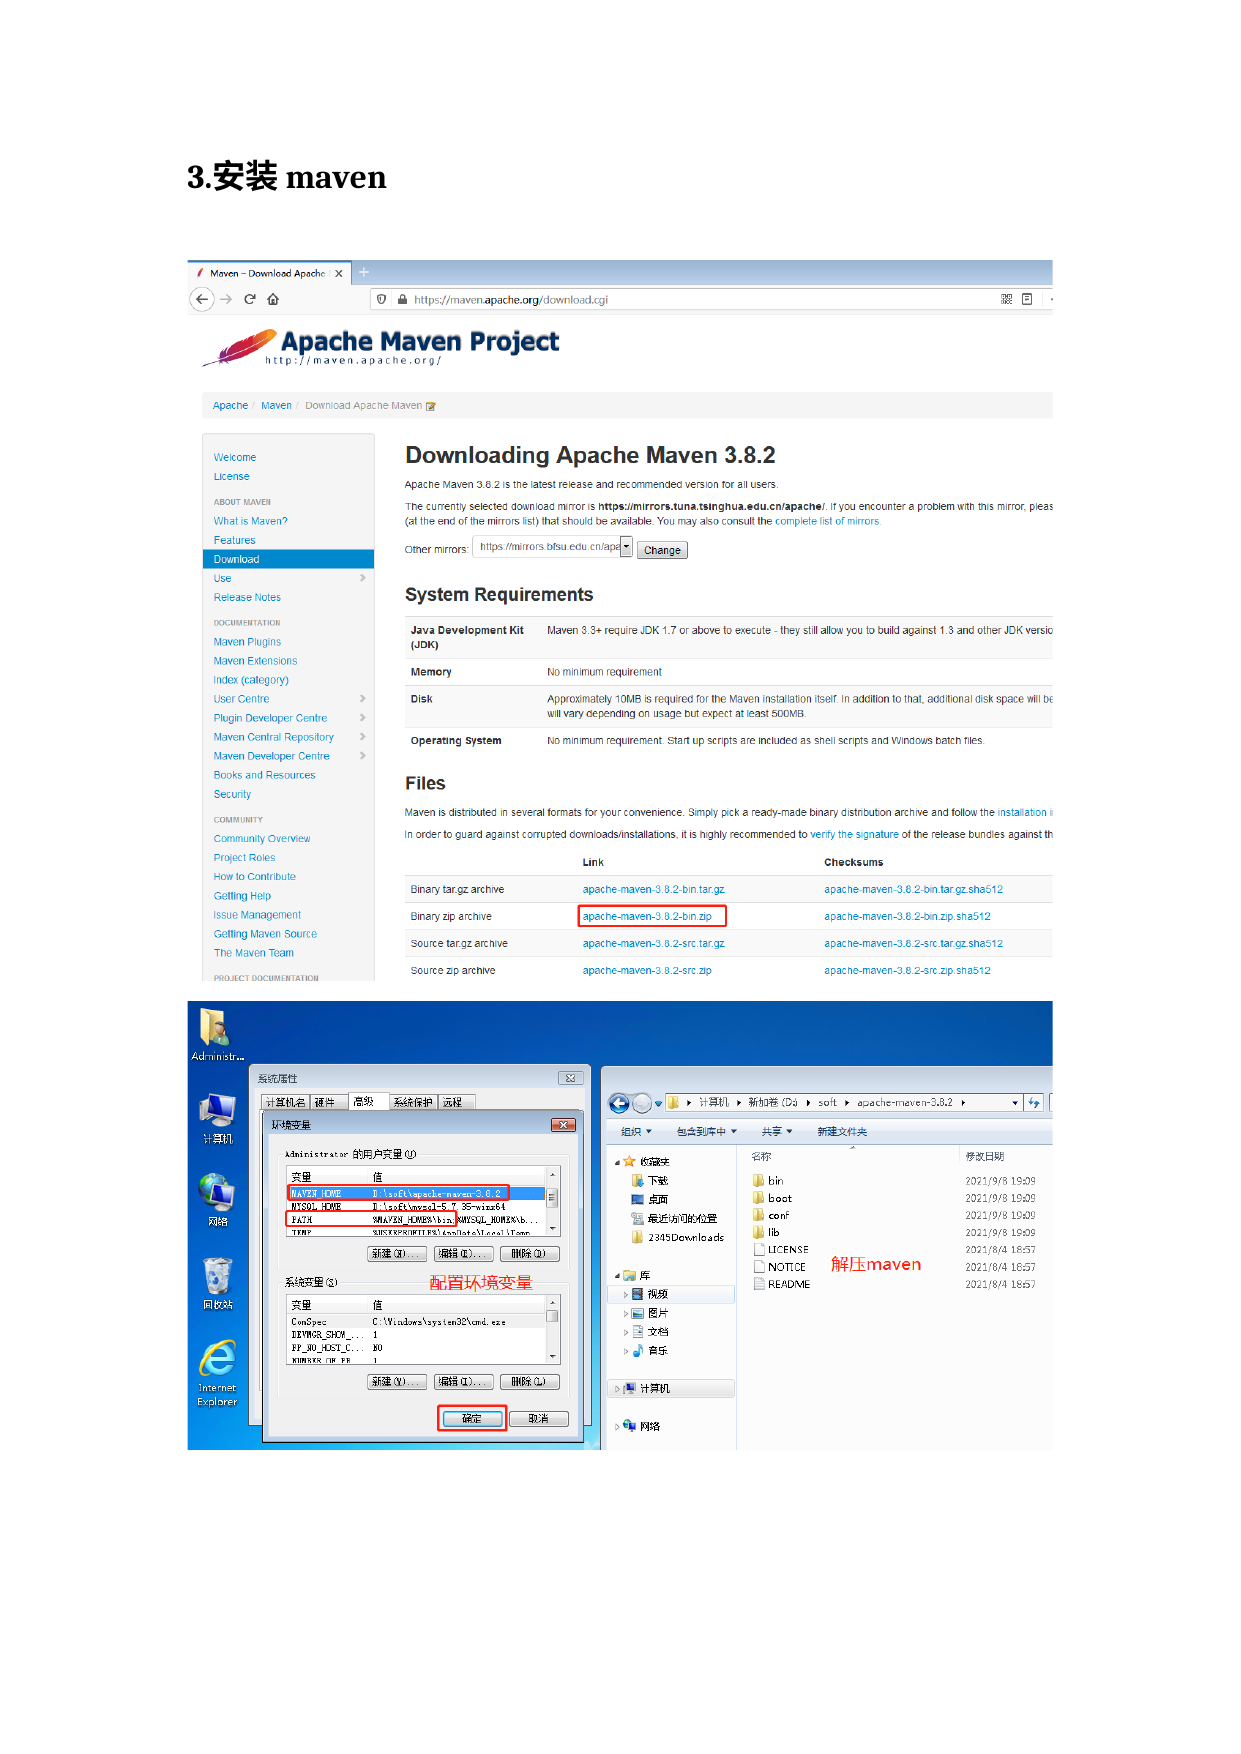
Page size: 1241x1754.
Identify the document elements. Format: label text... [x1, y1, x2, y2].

picture [187, 260, 1053, 981]
picture [187, 1001, 1053, 1450]
subtitle 3.安装maven [187, 150, 1053, 198]
